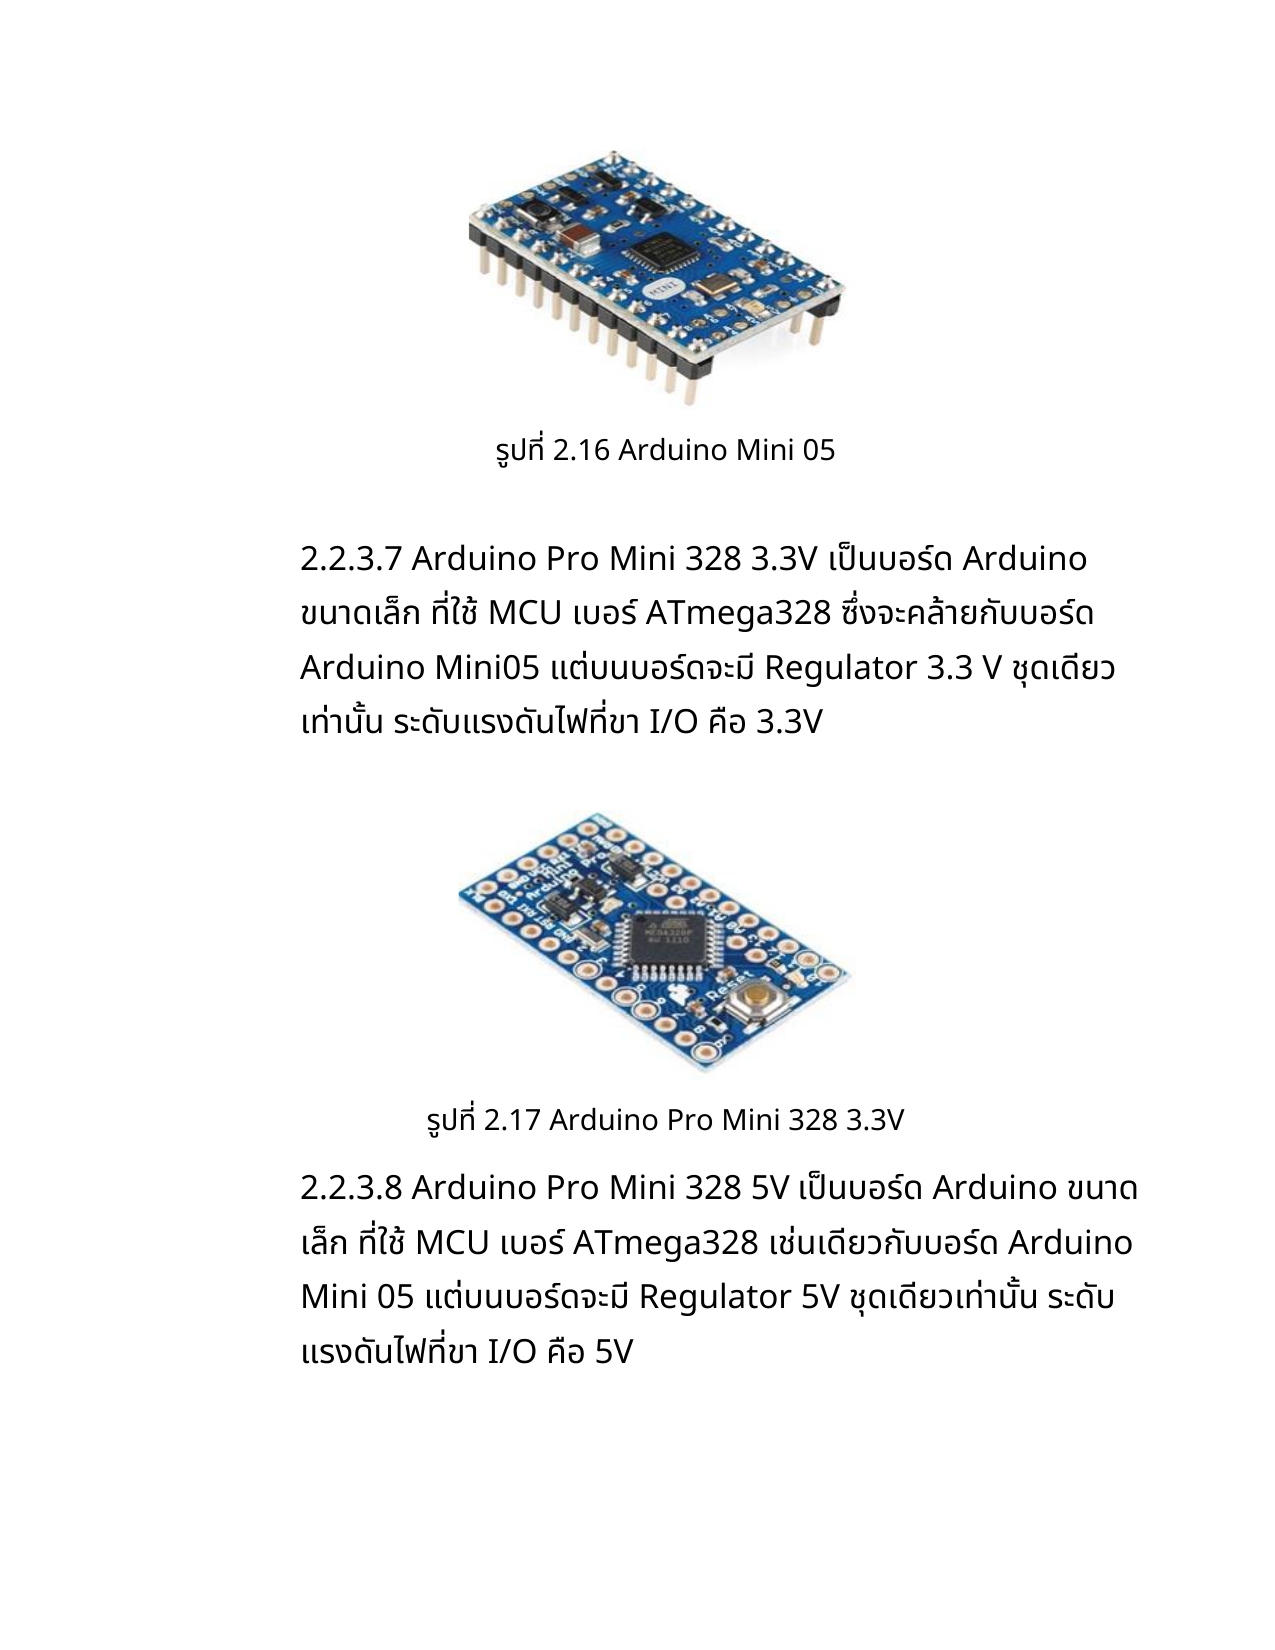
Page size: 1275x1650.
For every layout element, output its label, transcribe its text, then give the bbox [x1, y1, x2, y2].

text รูปที่ 2.17 Arduino Pro Mini 328 3.3V [187, 1100, 1144, 1144]
picture [468, 150, 863, 410]
text รูปที่ 2.16 Arduino Mini 05 [187, 429, 1144, 473]
text 2.2.3.7 Arduino Pro Mini 328 3.3V เป็นบอร์ด Arduino ขนาดเล็ก ที่ใช้ MCU เบอร์ ATmega328 ซึ่งจะคล้ายกับบอร์ด Arduino Mini05 แต่บนบอร์ดจะมี Regulator 3.3 V ชุดเดียวเท่านั้น ระดับแรงดันไฟที่ขา I/O คือ 3.3V [300, 534, 1144, 749]
text 2.2.3.8 Arduino Pro Mini 328 5Vเป็นบอร์ด Arduino ขนาดเล็ก ที่ใช้ MCU เบอร์ ATmega328 เช่นเดียวกับบอร์ด Arduino Mini 05 แต่บนบอร์ดจะมี Regulator 5V ชุดเดียวเท่านั้น ระดับแรงดันไฟที่ขา I/O คือ 5V [300, 1164, 1144, 1378]
picture [458, 810, 873, 1081]
